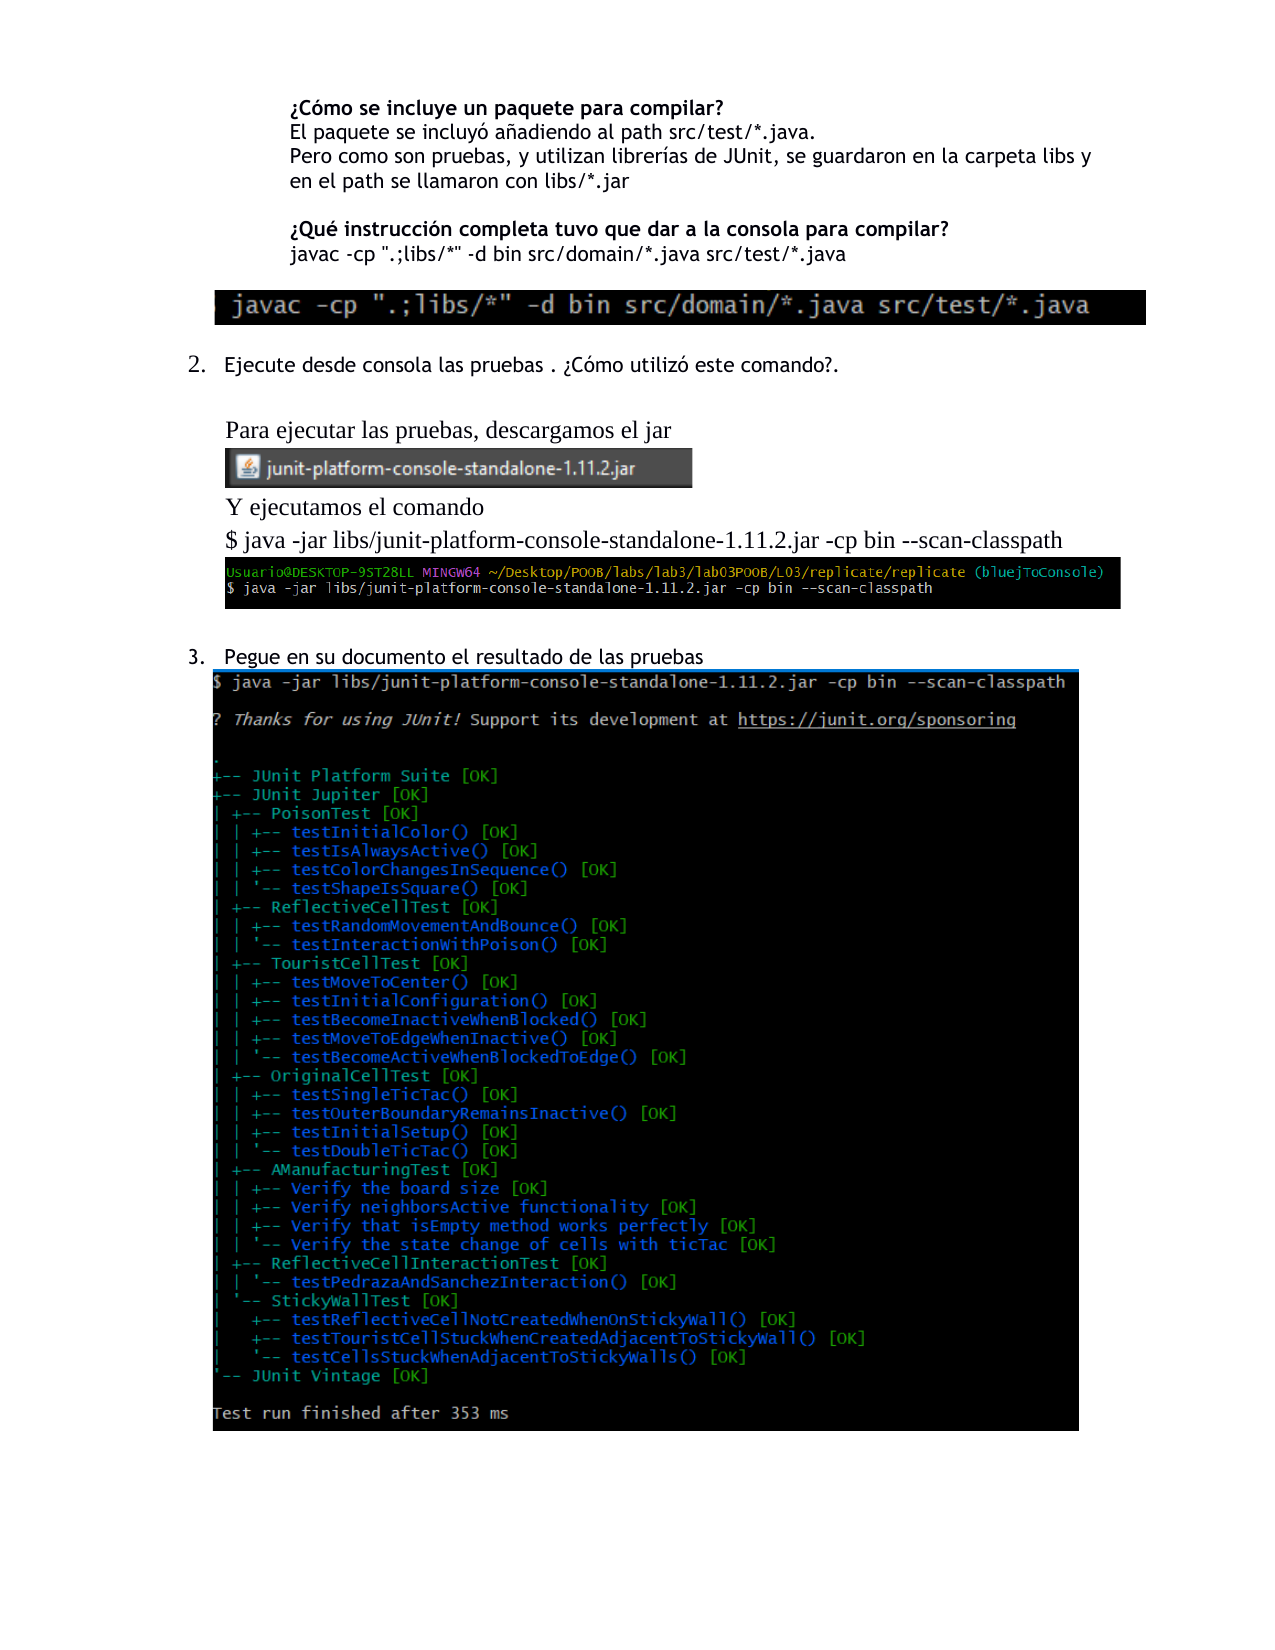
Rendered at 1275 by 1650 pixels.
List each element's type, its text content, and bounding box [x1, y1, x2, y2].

list Pegue en su documento el resultado de las pruebas [188, 646, 1152, 669]
picture [214, 290, 1146, 325]
picture [225, 557, 1121, 609]
list Ejecute desde consola las pruebas . ¿Cómo utilizó este comando?. [188, 349, 1152, 378]
text Y ejecutamos el comando [225, 492, 1152, 521]
picture [225, 448, 693, 488]
picture [212, 669, 1079, 1431]
text ¿Cómo se incluye un paquete para compilar? [225, 96, 1116, 120]
text Pero como son pruebas, y utilizan librerías de JUnit, se guardaron en la carpeta libs y en el path se llamaron con libs/*.jar [225, 144, 1116, 193]
text El paquete se incluyó añadiendo al path src/test/*.java. [225, 120, 1116, 144]
text javac -cp ".;libs/*" -d bin src/domain/*.java src/test/*.java [225, 241, 1116, 266]
text ¿Qué instrucción completa tuvo que dar a la consola para compilar? [225, 217, 1116, 241]
text Para ejecutar las pruebas, descargamos el jar [225, 416, 1152, 444]
